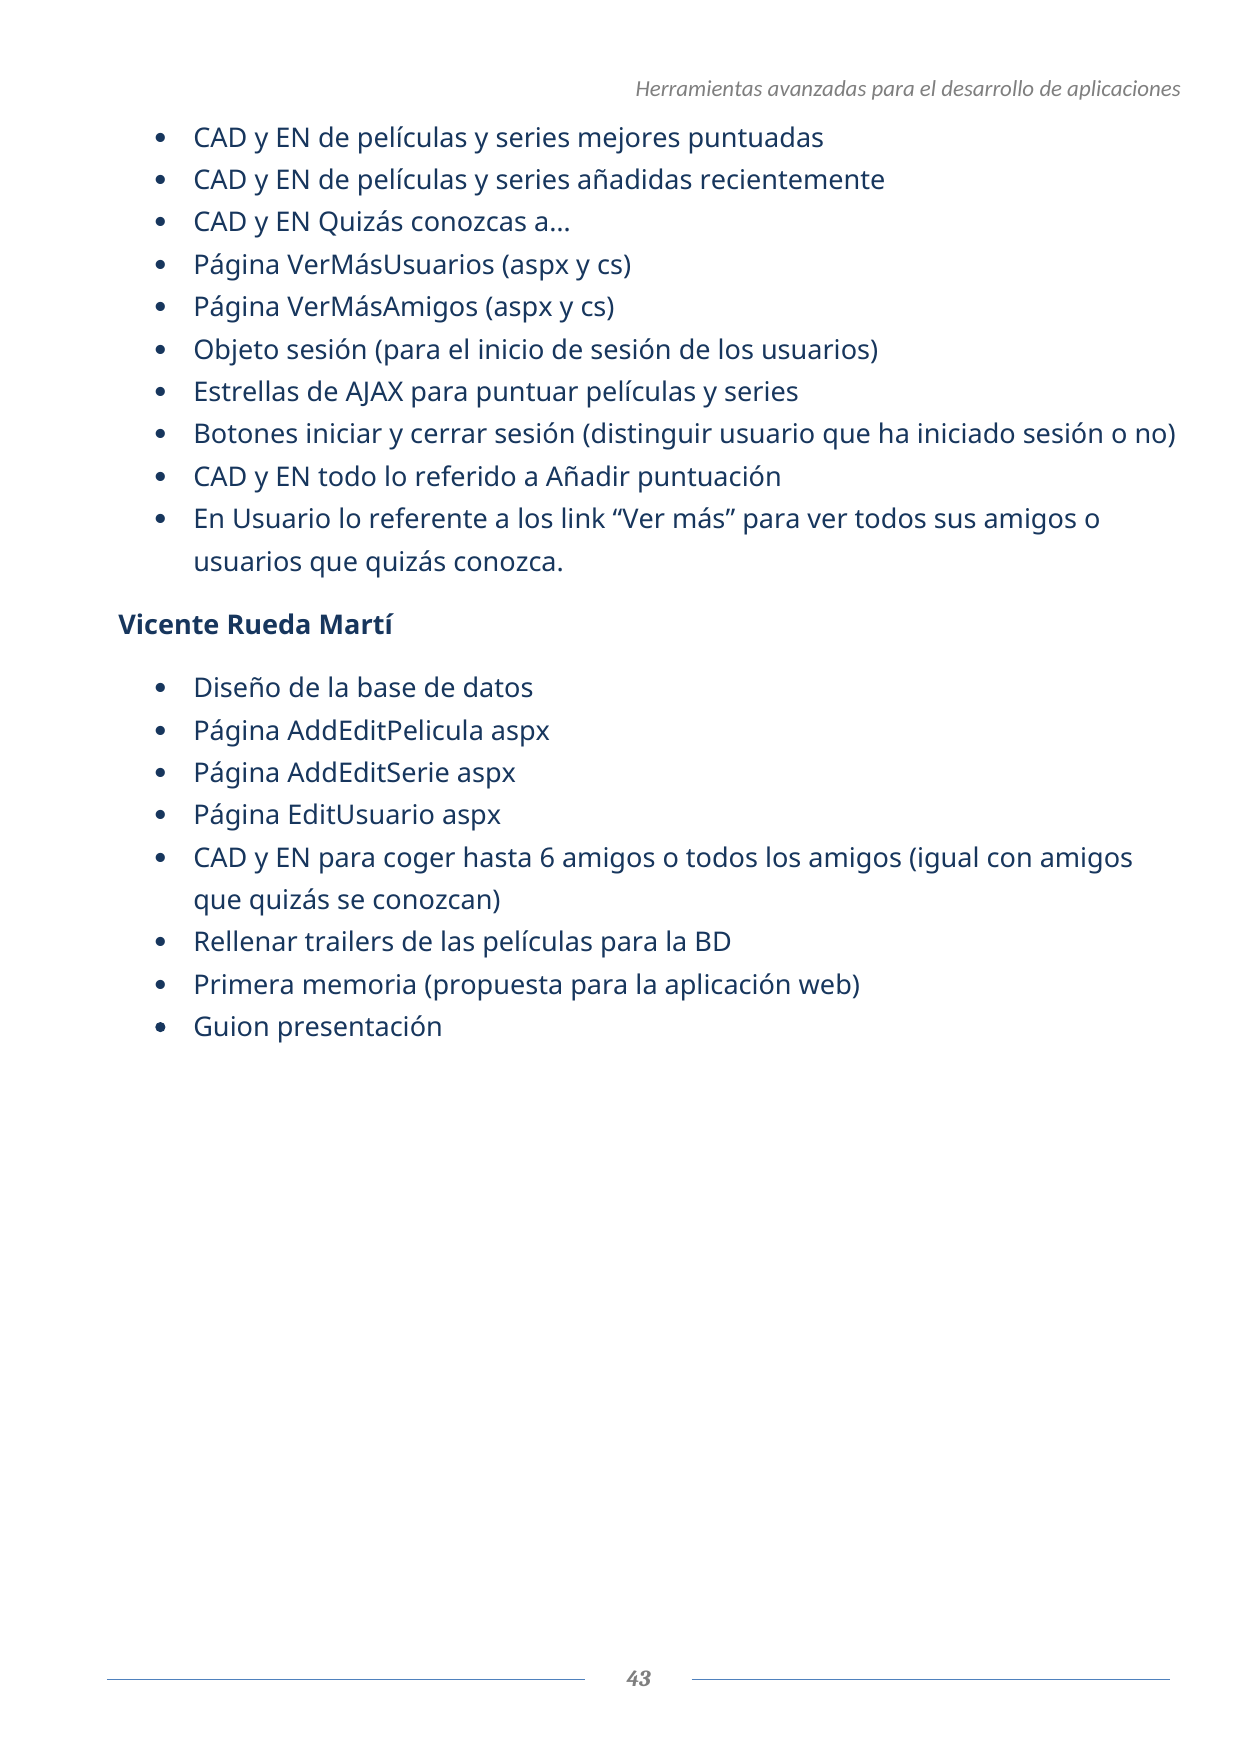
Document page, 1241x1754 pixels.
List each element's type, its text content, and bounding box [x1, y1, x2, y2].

list CAD y EN de películas y series mejores puntuadas [156, 118, 1181, 155]
list Estrellas de AJAX para puntuar películas y series [156, 372, 1181, 409]
list En Usuario lo referente a los link “Ver más” para ver todos sus amigos o usuarios que quizás conozca. [156, 500, 1181, 579]
list Botones iniciar y cerrar sesión (distinguir usuario que ha iniciado sesión o no) [156, 415, 1240, 452]
list Primera memoria (propuesta para la aplicación web) [156, 965, 1181, 1002]
list Página EditUsuario aspx [156, 796, 1181, 833]
list Página VerMásAmigos (aspx y cs) [156, 288, 1181, 324]
list CAD y EN Quizás conozcas a… [156, 203, 1181, 240]
list Página AddEditPelicula aspx [156, 711, 1181, 748]
list Objeto sesión (para el inicio de sesión de los usuarios) [156, 330, 1181, 367]
list CAD y EN para coger hasta 6 amigos o todos los amigos (igual con amigos que quizás se conozcan) [156, 838, 1181, 917]
list Rellenar trailers de las películas para la BD [156, 923, 1181, 960]
list CAD y EN de películas y series añadidas recientemente [156, 161, 1181, 197]
list Diseño de la base de datos [156, 668, 1181, 705]
list Página VerMásUsuarios (aspx y cs) [156, 245, 1181, 282]
list CAD y EN todo lo referido a Añadir puntuación [156, 457, 1181, 494]
text Vicente Rueda Martí [118, 605, 1181, 642]
list Página AddEditSerie aspx [156, 753, 1181, 790]
list Guion presentación [156, 1008, 1181, 1044]
